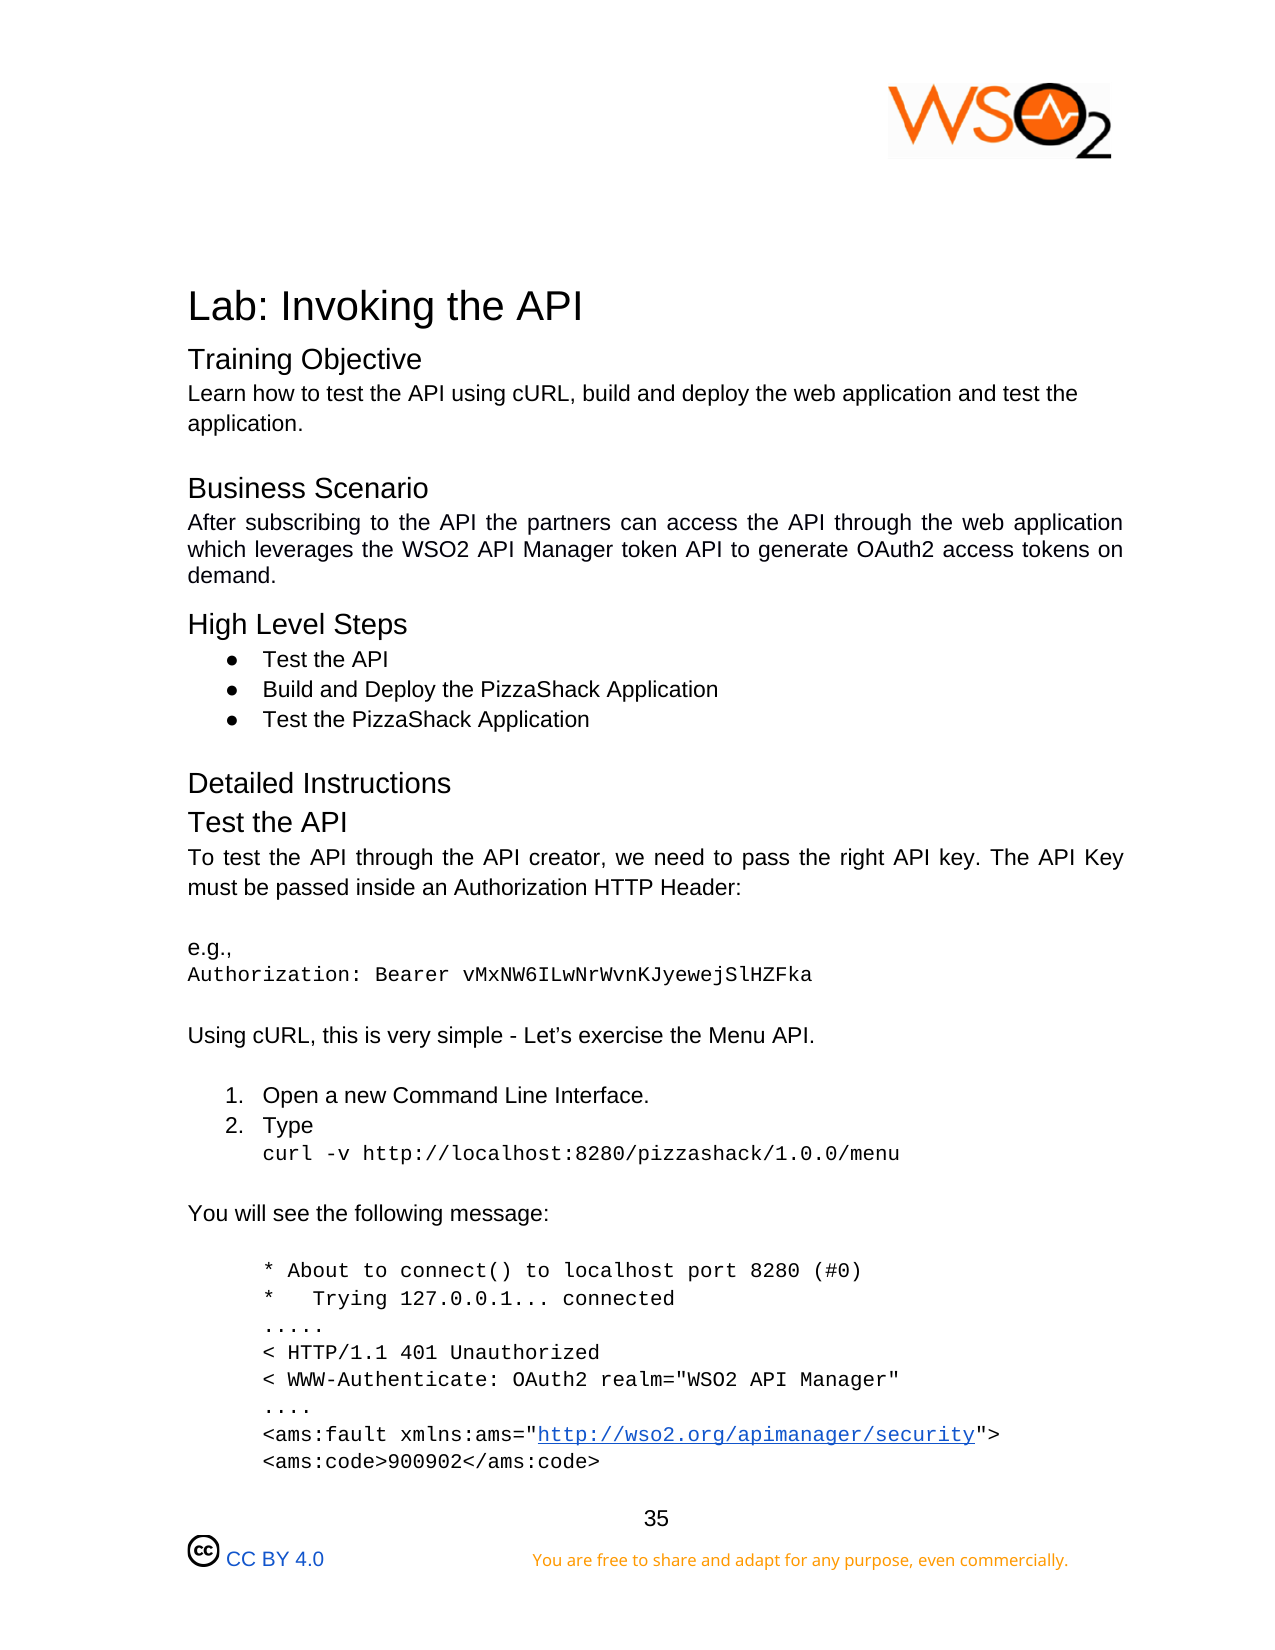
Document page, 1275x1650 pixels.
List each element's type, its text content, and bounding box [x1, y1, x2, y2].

text Authorization: Bearer vMxNW6ILwNrWvnKJyewejSlHZFka [187, 964, 1125, 988]
list Test the API [225, 646, 1125, 672]
picture [887, 82, 1112, 159]
text * About to connect() to localhost port 8280 (#0) [262, 1261, 1125, 1284]
text <ams:fault xmlns:ams="http://wso2.org/apimanager/security"> [262, 1424, 1125, 1447]
text Business Scenario [187, 471, 1125, 504]
list Build and Deploy the PizzaShack Application [225, 676, 1125, 702]
list Test the PizzaShack Application [225, 706, 1125, 732]
text e.g., [187, 934, 1125, 961]
text ..... [262, 1315, 1125, 1338]
subtitle Lab: Invoking the API [187, 281, 1125, 329]
text Detailed Instructions [187, 767, 1125, 800]
text .... [262, 1396, 1125, 1420]
list Type [225, 1112, 1125, 1139]
text curl -v http://localhost:8280/pizzashack/1.0.0/menu [262, 1143, 1125, 1166]
text < WWW-Authenticate: OAuth2 realm="WSO2 API Manager" [262, 1369, 1125, 1393]
text Test the API [187, 805, 1125, 839]
text Learn how to test the API using cURL, build and deploy the web application and test the application. [187, 380, 1125, 437]
text You will see the following message: [187, 1200, 1125, 1226]
text Training Objective [187, 342, 1125, 375]
text High Level Steps [187, 607, 1125, 641]
text After subscribing to the API the partners can access the API through the web application which leverages the WSO2 API Manager token API to generate OAuth2 access tokens on demand. [187, 509, 1125, 588]
text To test the API through the API creator, we need to pass the right API key. The API Key must be passed inside an Authorization HTTP Header: [187, 844, 1125, 900]
text * Trying 127.0.0.1... connected [262, 1288, 1125, 1311]
text < HTTP/1.1 401 Unauthorized [262, 1342, 1125, 1366]
picture [187, 1535, 220, 1567]
text <ams:code>900902</ams:code> [262, 1451, 1125, 1474]
list Open a new Command Line Interface. [225, 1082, 1125, 1109]
text Using cURL, this is very simple - Let’s exercise the Menu API. [187, 1022, 1125, 1048]
